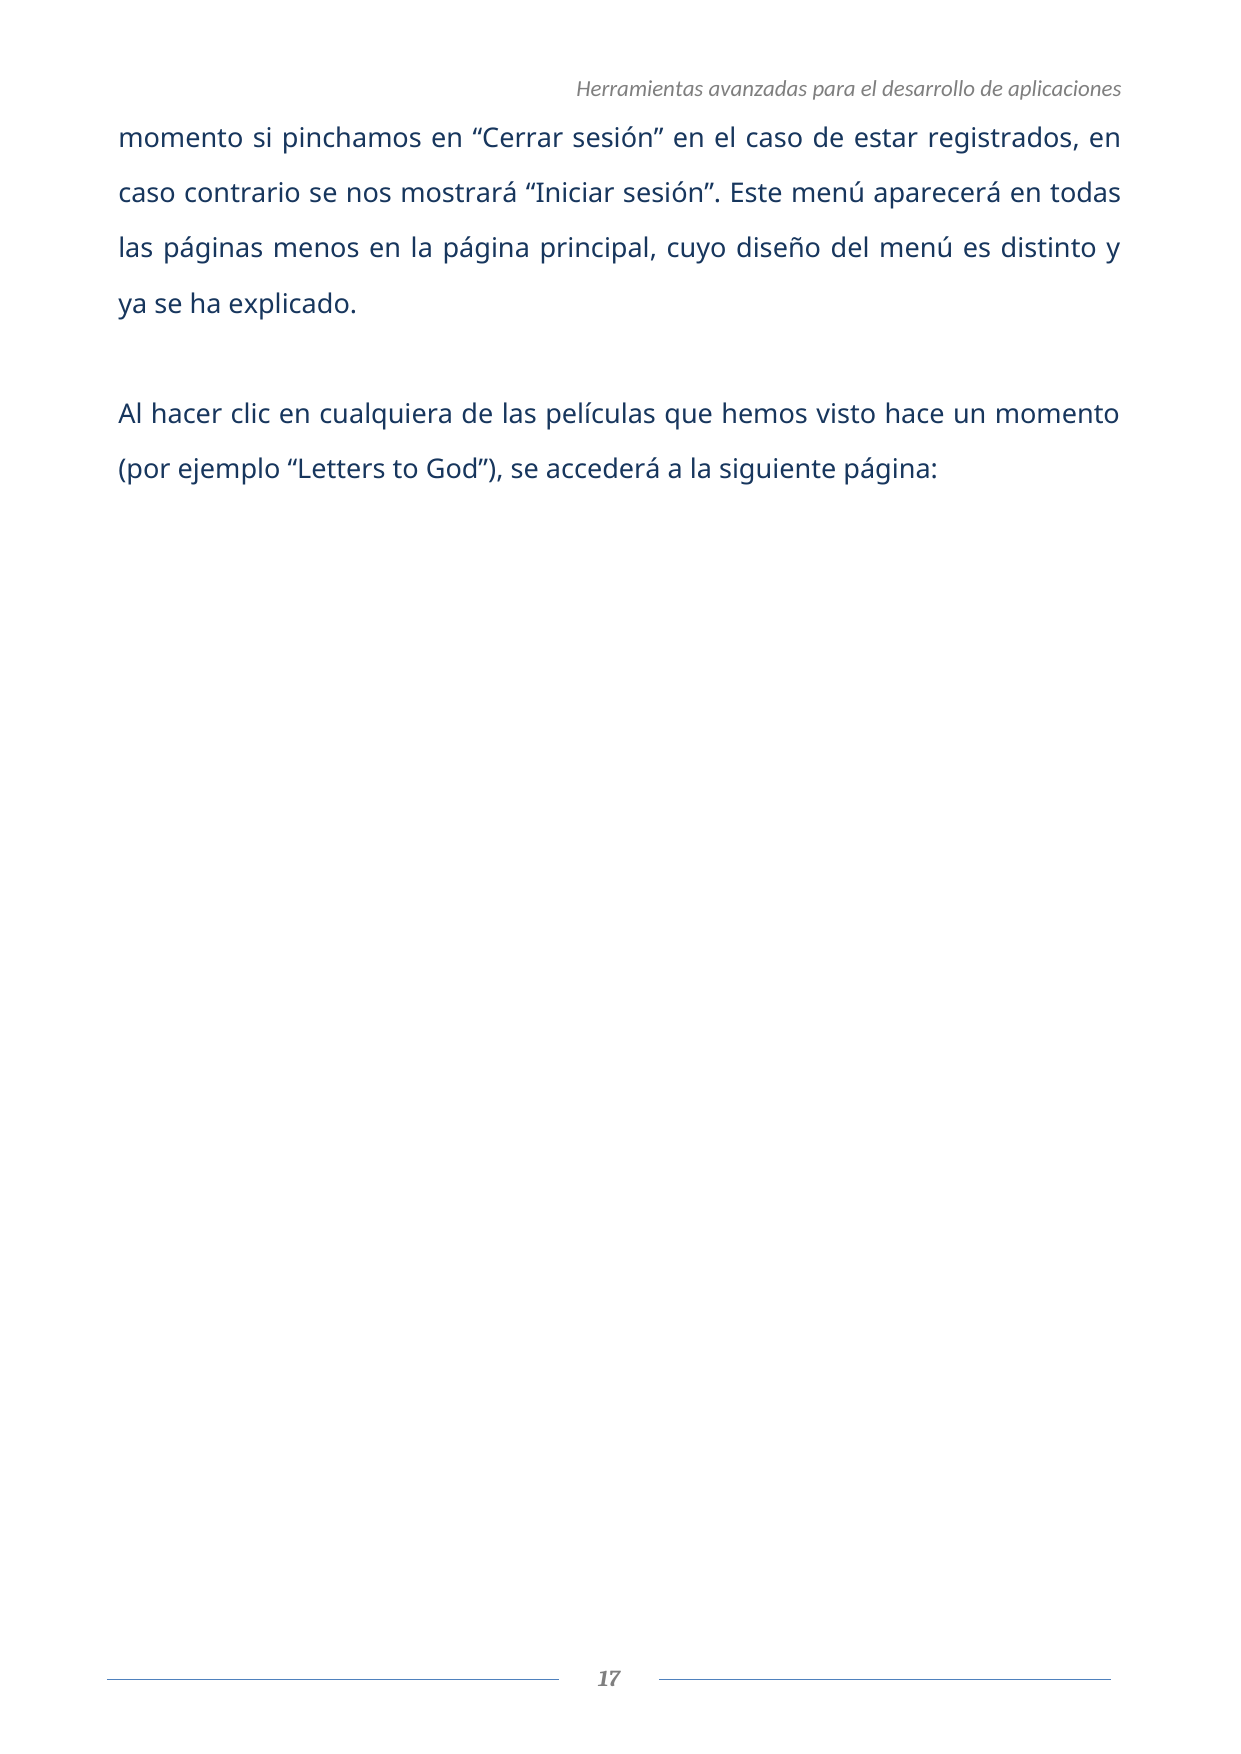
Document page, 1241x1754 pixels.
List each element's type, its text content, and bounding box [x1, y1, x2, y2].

text Al hacer clic en cualquiera de las películas que hemos visto hace un momento (por ejemplo “Letters to God”), se accederá a la siguiente página: [118, 395, 1122, 487]
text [118, 118, 1122, 321]
